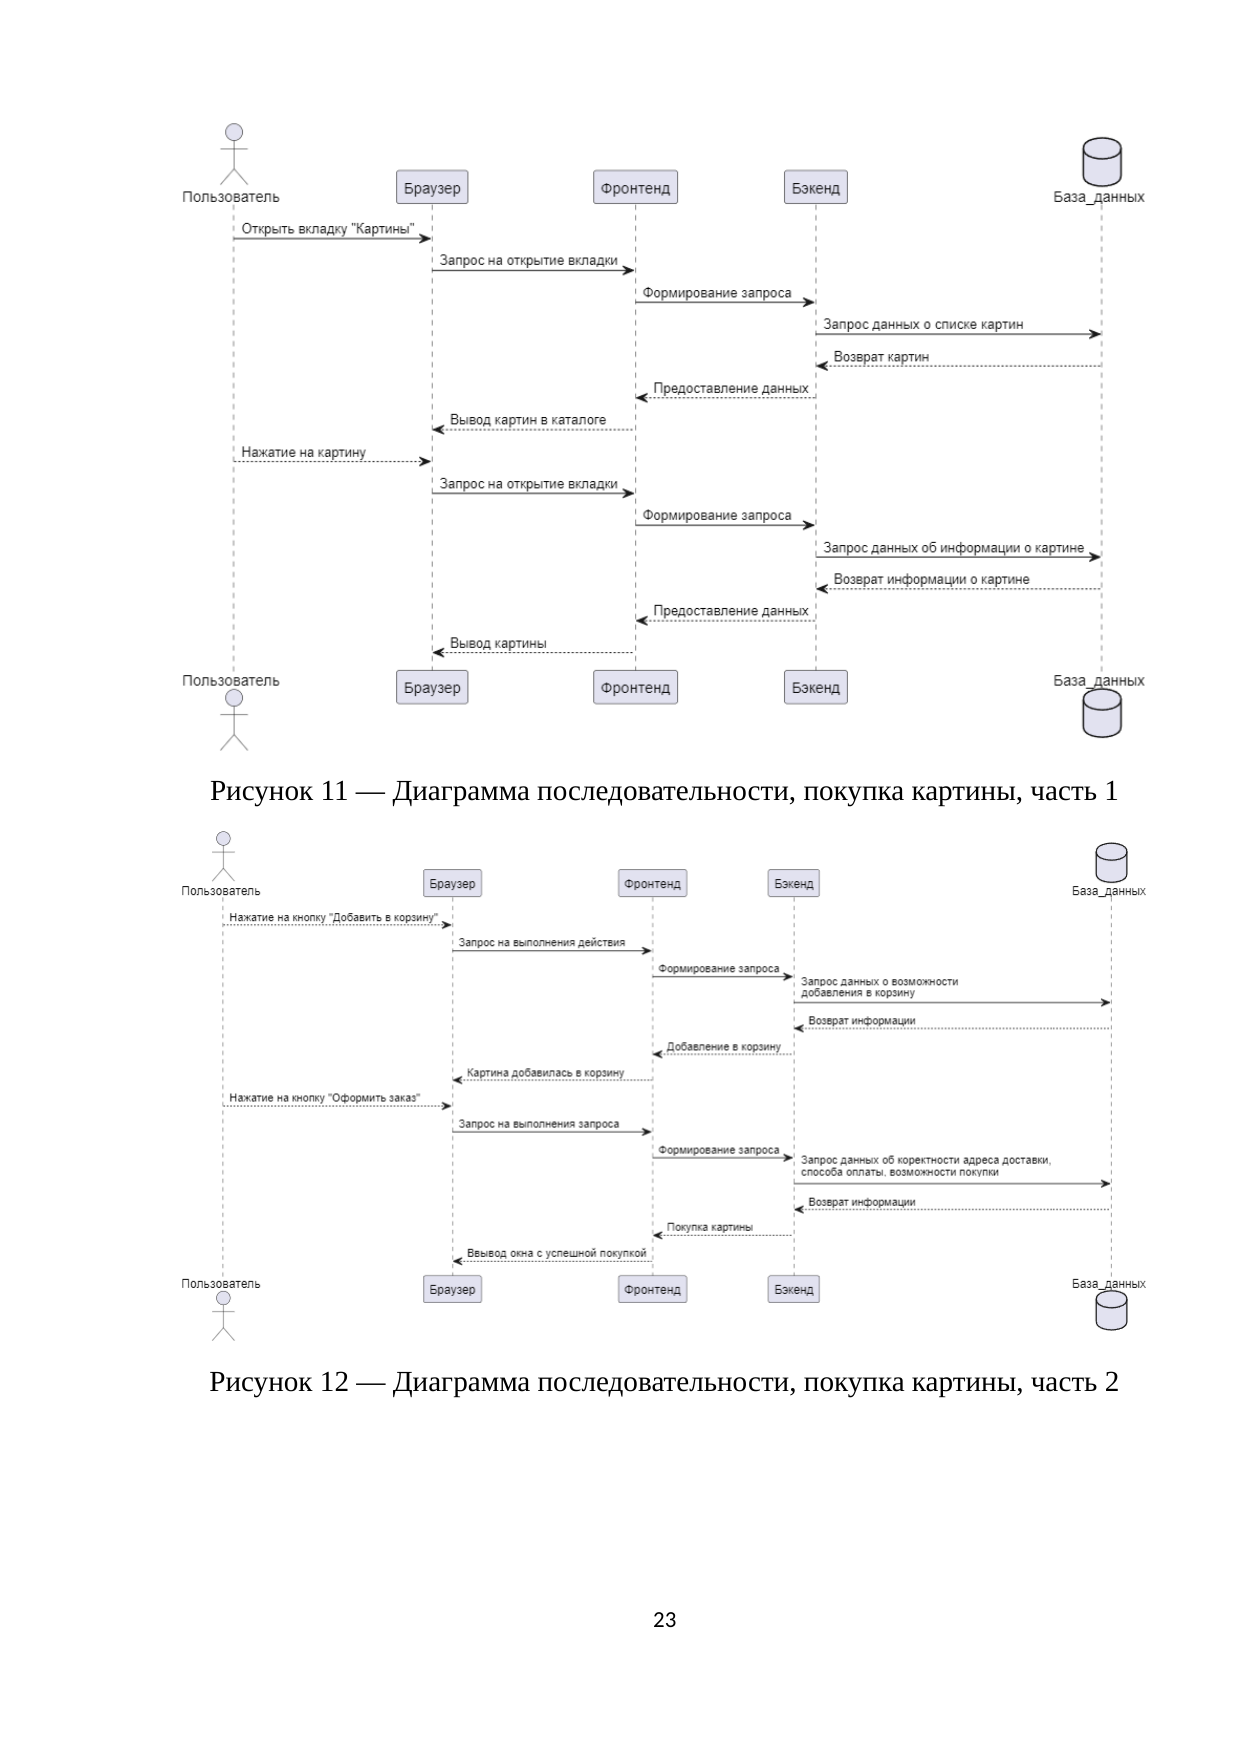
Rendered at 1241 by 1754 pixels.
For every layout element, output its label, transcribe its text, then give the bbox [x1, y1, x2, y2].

picture [177, 827, 1152, 1346]
picture [177, 118, 1152, 757]
text Диаграмма последовательности, покупка картины, часть 1 [177, 773, 1152, 806]
text Диаграмма последовательности, покупка картины, часть 2 [177, 1364, 1152, 1398]
